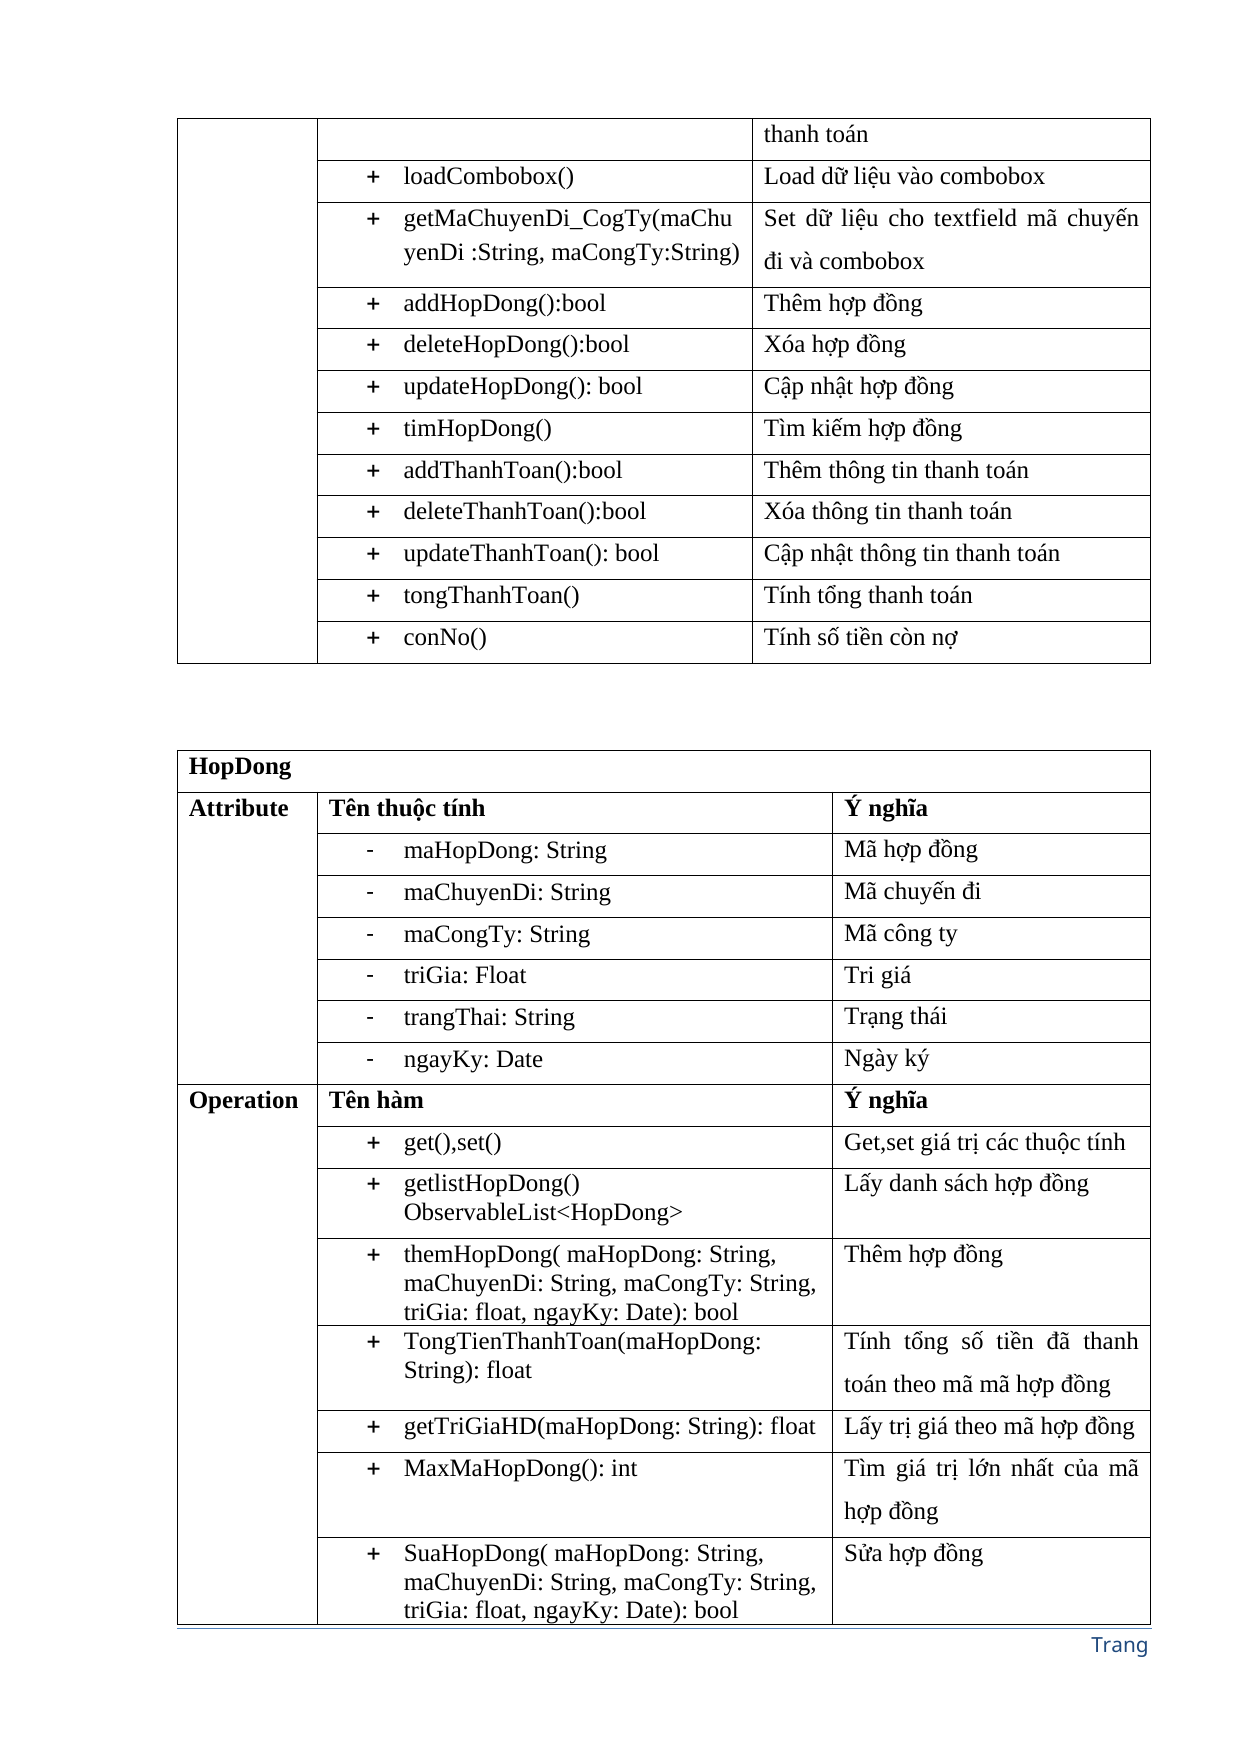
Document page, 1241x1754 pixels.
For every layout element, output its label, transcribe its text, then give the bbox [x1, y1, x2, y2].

table_cell Xóa thông tin thanh toán [753, 496, 1150, 537]
table_cell Thêm hợp đồng [753, 288, 1150, 328]
table_cell maHopDong: String [318, 834, 832, 875]
table_cell Tính tổng số tiền đã thanh toán theo mã mã hợp đồng [833, 1326, 1150, 1410]
table_cell TongTienThanhToan(maHopDong: String): float [318, 1326, 832, 1410]
table_cell Tìm giá trị lớn nhất của mã hợp đồng [833, 1453, 1150, 1537]
table_cell conNo() [318, 622, 752, 662]
table_cell updateThanhToan(): bool [318, 538, 752, 579]
table_cell Ý nghĩa [833, 1085, 1150, 1126]
table_cell Load dữ liệu vào combobox [753, 161, 1150, 202]
table_cell SuaHopDong( maHopDong: String, maChuyenDi: String, maCongTy: String, triGia: float, ngayKy: Date): bool [318, 1538, 832, 1624]
table_cell updateHopDong(): bool [318, 371, 752, 412]
table_cell maChuyenDi: String [318, 876, 832, 917]
table_cell Trạng thái [833, 1001, 1150, 1042]
table_cell Lấy danh sách hợp đồng [833, 1169, 1150, 1238]
table_cell Set dữ liệu cho textfield mã chuyến đi và combobox [753, 203, 1150, 287]
table_cell Tên hàm [318, 1085, 832, 1126]
table_cell Ngày ký [833, 1043, 1150, 1084]
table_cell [318, 119, 752, 160]
table_cell Cập nhật thông tin thanh toán [753, 538, 1150, 579]
table_cell Mã chuyến đi [833, 876, 1150, 917]
table_cell get(),set() [318, 1127, 832, 1167]
table_cell Tên thuộc tính [318, 793, 832, 833]
table_cell MaxMaHopDong(): int [318, 1453, 832, 1537]
table_cell Tri giá [833, 960, 1150, 1000]
table_cell Xóa hợp đồng [753, 329, 1150, 370]
table_cell trangThai: String [318, 1001, 832, 1042]
table_cell Tính số tiền còn nợ [753, 622, 1150, 662]
table_cell Sửa hợp đồng [833, 1538, 1150, 1624]
table_cell deleteHopDong():bool [318, 329, 752, 370]
table_cell getTriGiaHD(maHopDong: String): float [318, 1411, 832, 1452]
table_cell Attribute [178, 793, 317, 1084]
table_cell timHopDong() [318, 413, 752, 454]
table_cell addHopDong():bool [318, 288, 752, 328]
table_cell getlistHopDong() ObservableList<HopDong> [318, 1169, 832, 1238]
table_cell Get,set giá trị các thuộc tính [833, 1127, 1150, 1167]
table_cell Mã hợp đồng [833, 834, 1150, 875]
table_cell Tìm kiếm hợp đồng [753, 413, 1150, 454]
table_cell loadCombobox() [318, 161, 752, 202]
table_cell Ý nghĩa [833, 793, 1150, 833]
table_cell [753, 119, 1150, 160]
table_cell getMaChuyenDi_CogTy(maChuyenDi :String, maCongTy:String) [318, 203, 752, 287]
table_cell maCongTy: String [318, 918, 832, 959]
table_cell Tính tổng thanh toán [753, 580, 1150, 621]
table_cell Operation [178, 1085, 317, 1624]
table_cell Cập nhật hợp đồng [753, 371, 1150, 412]
table_cell Mã công ty [833, 918, 1150, 959]
table_cell ngayKy: Date [318, 1043, 832, 1084]
table_cell addThanhToan():bool [318, 455, 752, 495]
table_cell tongThanhToan() [318, 580, 752, 621]
table_cell Thêm hợp đồng [833, 1239, 1150, 1325]
table_header HopDong [178, 751, 1150, 792]
table_cell Lấy trị giá theo mã hợp đồng [833, 1411, 1150, 1452]
table_cell triGia: Float [318, 960, 832, 1000]
table_cell Thêm thông tin thanh toán [753, 455, 1150, 495]
table_cell deleteThanhToan():bool [318, 496, 752, 537]
table_cell themHopDong( maHopDong: String, maChuyenDi: String, maCongTy: String, triGia: float, ngayKy: Date): bool [318, 1239, 832, 1325]
